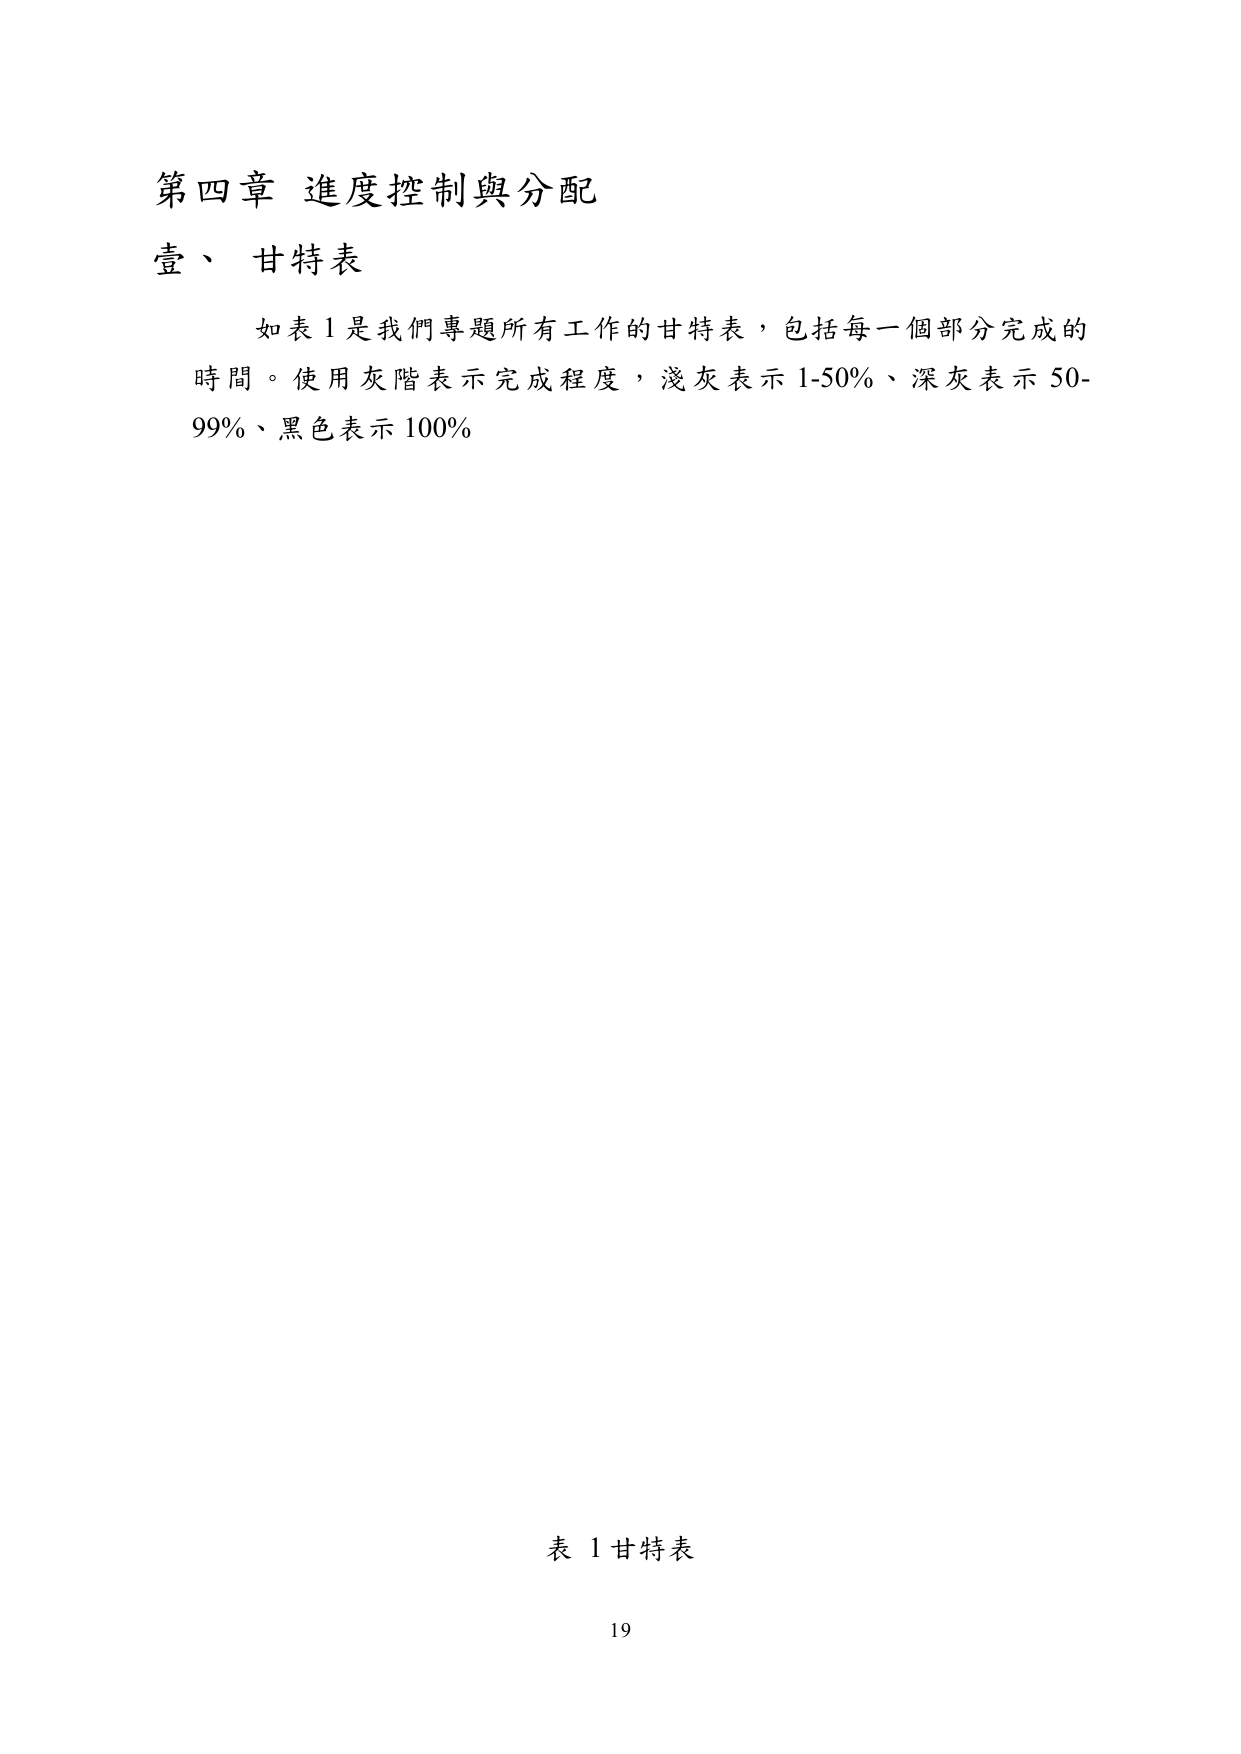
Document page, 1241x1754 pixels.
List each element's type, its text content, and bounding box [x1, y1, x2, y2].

text 表 1甘特表 [150, 1527, 1090, 1565]
list 甘特表 [150, 227, 1090, 277]
text 如表1是我們專題所有工作的甘特表，包括每一個部分完成的時間。使用灰階表示完成程度，淺灰表示1-50%、深灰表示50-99%、黑色表示100% [192, 294, 1090, 444]
list 進度控制與分配 [150, 161, 1090, 211]
